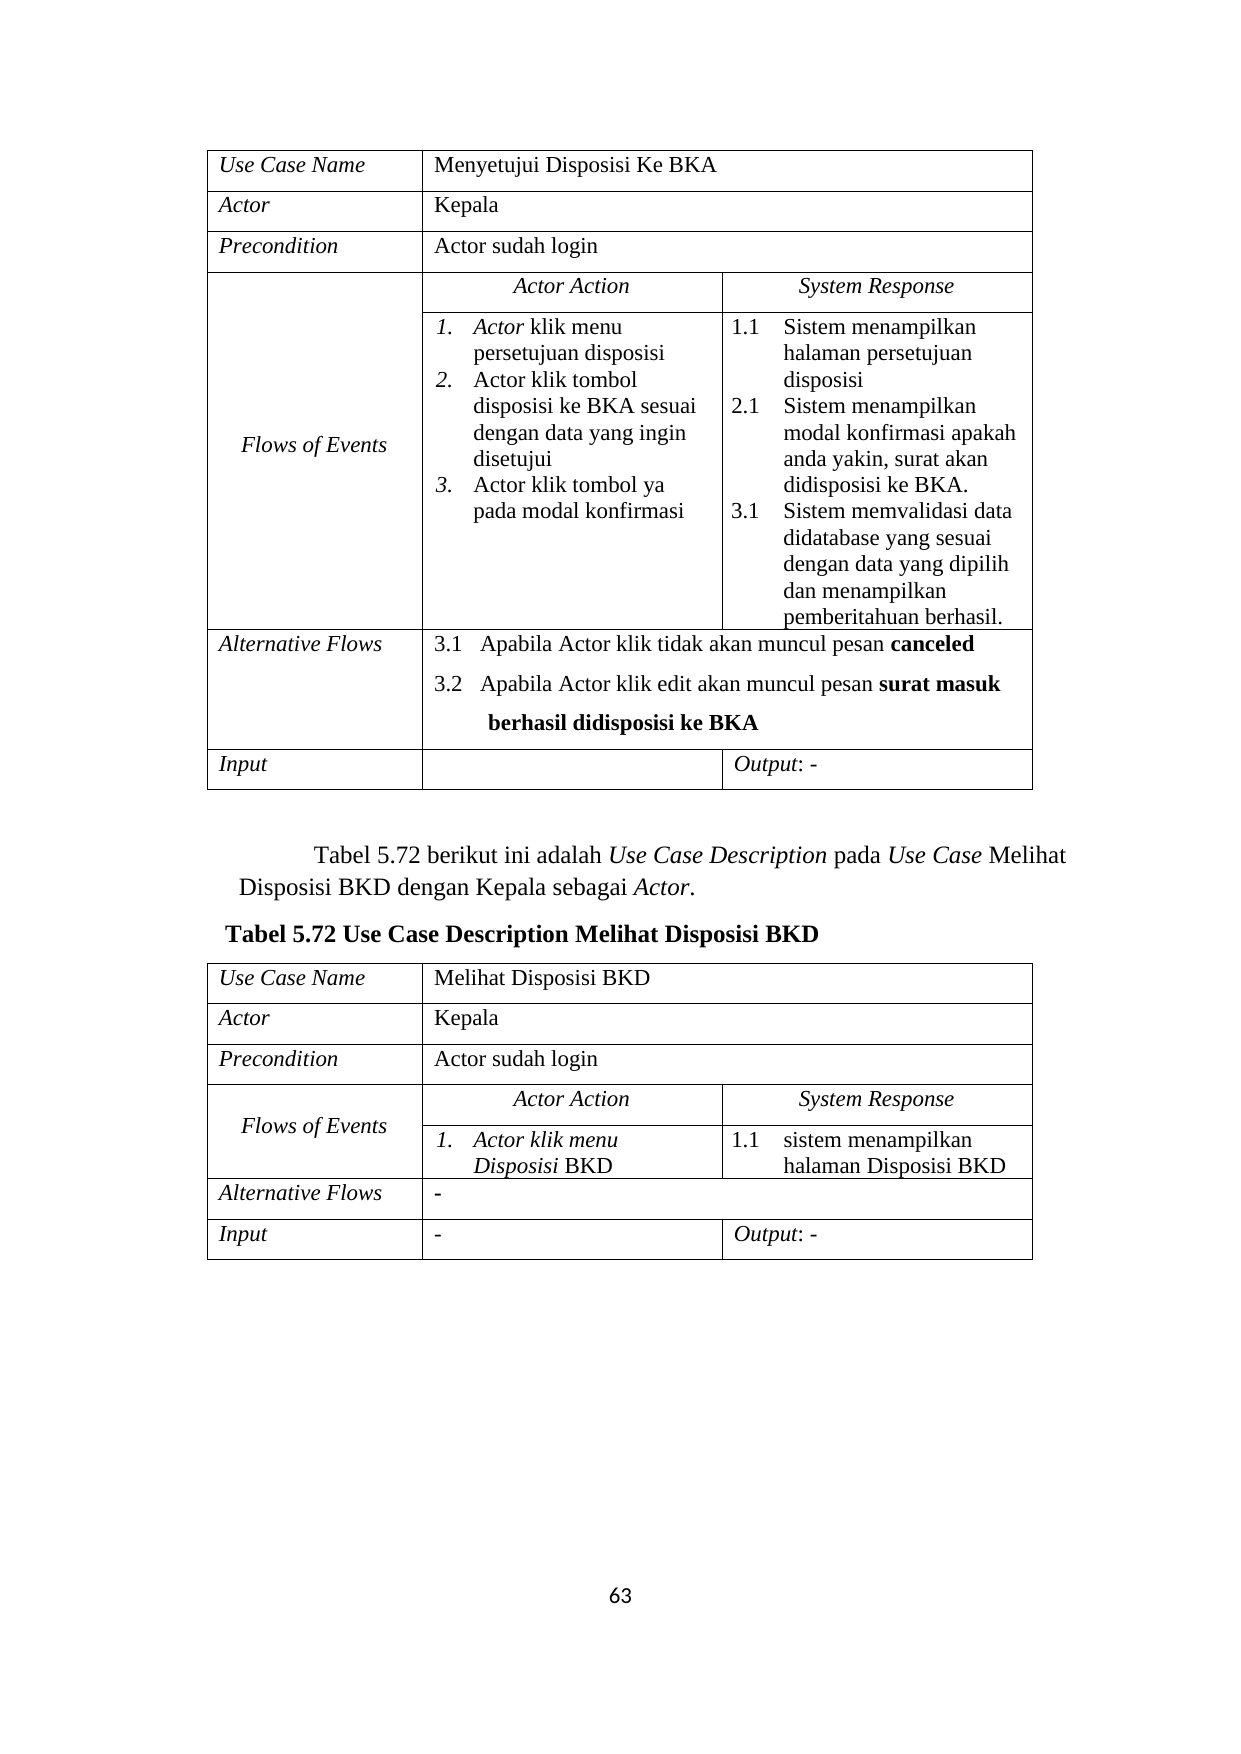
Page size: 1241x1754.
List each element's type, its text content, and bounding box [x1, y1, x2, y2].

table_header Use Case Name [208, 964, 422, 1003]
table_header Melihat Disposisi BKD [423, 964, 1032, 1003]
table_cell Precondition [208, 232, 422, 272]
table_cell Input [208, 750, 422, 789]
table_cell Kepala [423, 1004, 1032, 1043]
table_cell Sistem menampilkan halaman persetujuan disposisi Sistem menampilkan modal konfirmasi apakah anda yakin, surat akan didisposisi ke BKA. Sistem memvalidasi data didatabase yang sesuai dengan data yang dipilih dan menampilkan pemberitahuan berhasil. [723, 313, 1032, 629]
table_cell sistem menampilkan halaman Disposisi BKD [723, 1126, 1032, 1178]
table_cell Output: - [723, 1220, 1032, 1259]
table_cell Actor [208, 1004, 422, 1043]
table_cell Actor Action [423, 1085, 722, 1124]
table_cell Actor Action [423, 273, 722, 312]
table_cell Flows of Events [208, 273, 422, 629]
table_cell Precondition [208, 1045, 422, 1084]
table_cell Flows of Events [208, 1085, 422, 1178]
table_cell System Response [723, 1085, 1032, 1124]
table_cell Actor sudah login [423, 1045, 1032, 1084]
table_cell Actor [208, 192, 422, 231]
text Tabel 5.72 Use Case Description Melihat Disposisi BKD [225, 919, 1090, 948]
table_cell Actor sudah login [423, 232, 1032, 272]
table_cell Alternative Flows [208, 630, 422, 749]
table_cell Actor klik menu Disposisi BKD [423, 1126, 722, 1178]
table_cell - [423, 1179, 1032, 1219]
table_cell 3.1 Apabila Actor klik tidak akan muncul pesan canceled 3.2 Apabila Actor klik edit akan muncul pesan surat masuk berhasil didisposisi ke BKA [423, 630, 1032, 749]
table_header Menyetujui Disposisi Ke BKA [423, 151, 1032, 191]
table_cell Actor klik menu persetujuan disposisi Actor klik tombol disposisi ke BKA sesuai dengan data yang ingin disetujui Actor klik tombol ya pada modal konfirmasi [423, 313, 722, 629]
table_cell System Response [723, 273, 1032, 312]
table_cell Kepala [423, 192, 1032, 231]
table_header Use Case Name [208, 151, 422, 191]
table_cell - [423, 1220, 722, 1259]
table_cell Output: - [723, 750, 1032, 789]
text Tabel 5.72 berikut ini adalah Use Case Description pada Use Case Melihat Disposisi BKD dengan Kepala sebagai Actor. [239, 841, 1090, 900]
table_cell Input [208, 1220, 422, 1259]
table_cell [423, 750, 722, 789]
table_cell Alternative Flows [208, 1179, 422, 1219]
